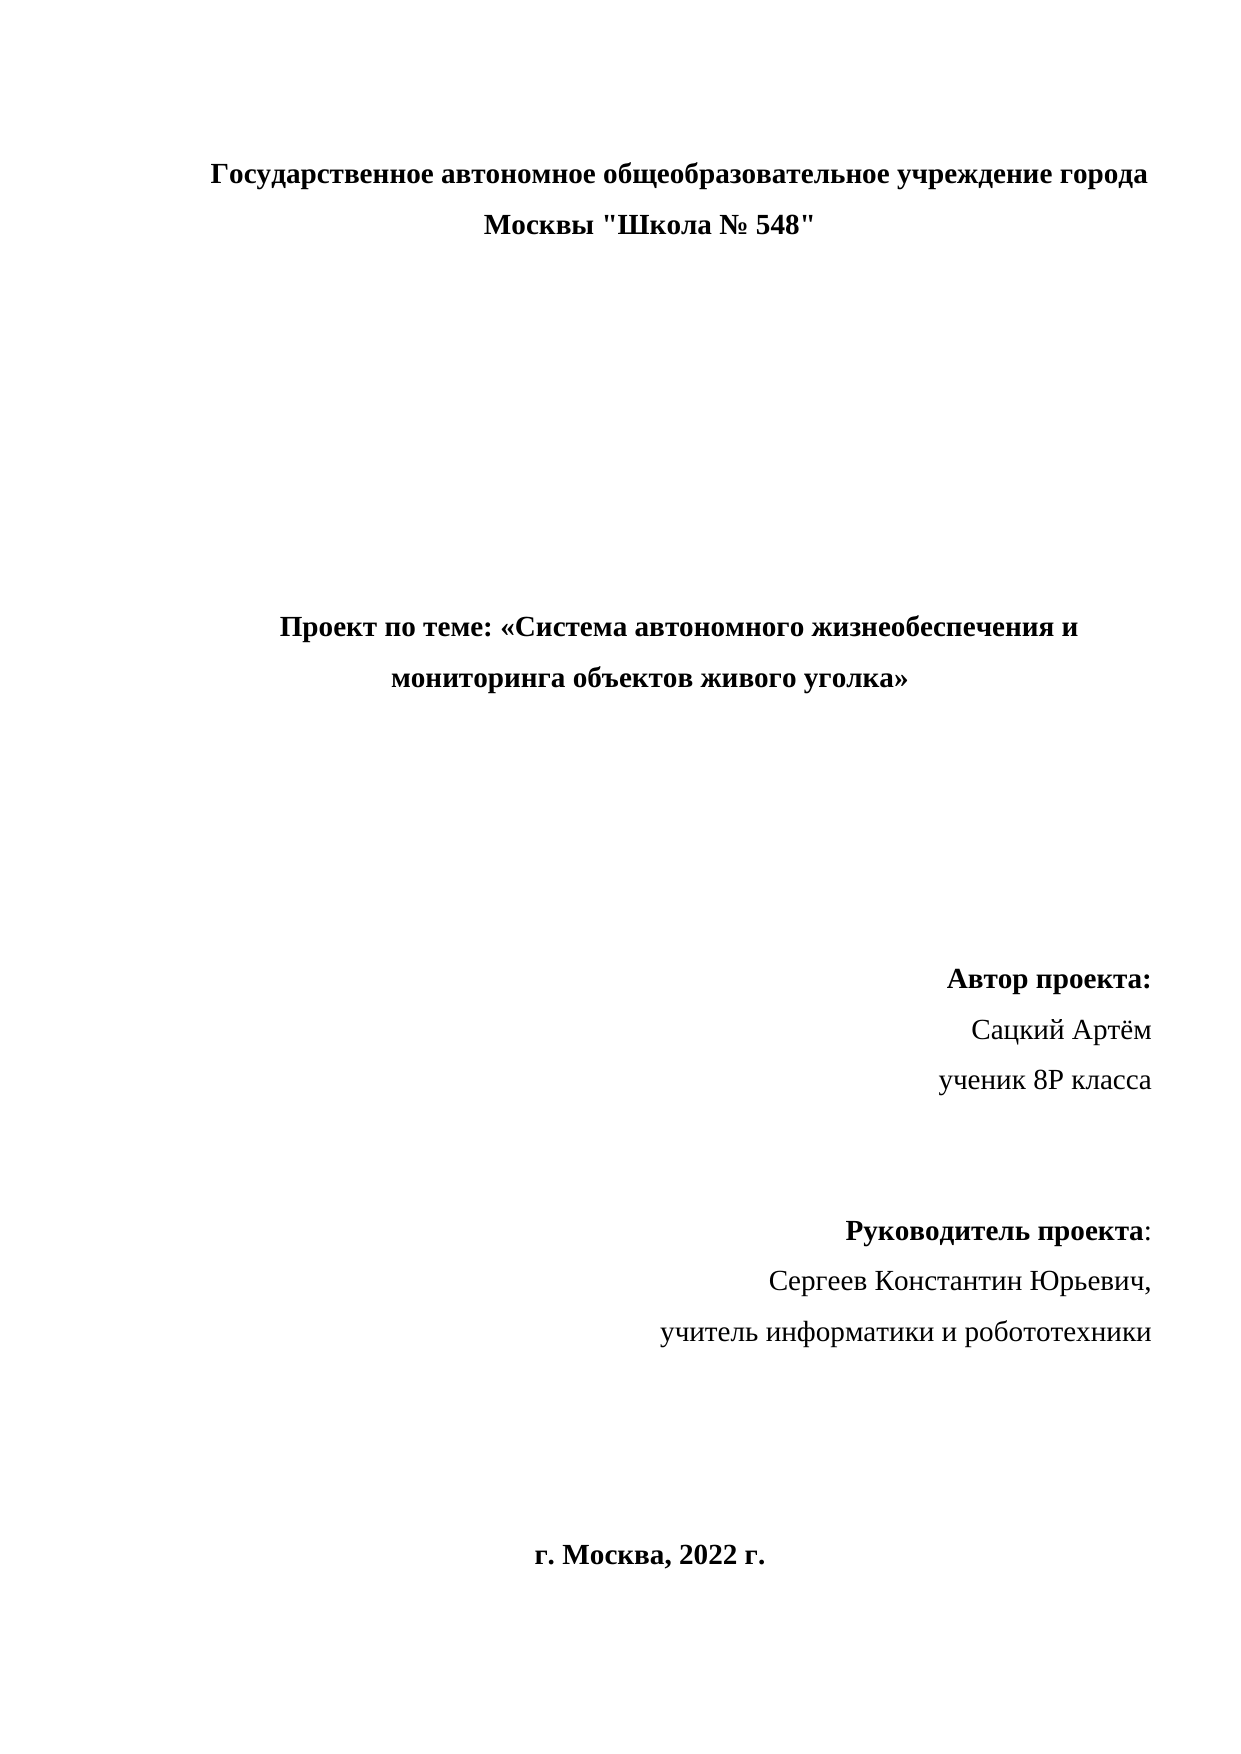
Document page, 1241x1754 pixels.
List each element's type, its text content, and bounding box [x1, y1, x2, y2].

text учитель информатики и робототехники [148, 1314, 1152, 1347]
text Сергеев Константин Юрьевич, [148, 1263, 1152, 1297]
text г. Москва, 2022 г. [148, 1537, 1152, 1571]
text Государственное автономное общеобразовательное учреждение города Москвы "Школа № 548" [148, 157, 1152, 241]
text Проект по теме: «Система автономного жизнеобеспечения и мониторинга объектов живого уголка» [148, 609, 1152, 693]
text Автор проекта: [148, 962, 1152, 995]
text Сацкий Артём [148, 1012, 1152, 1046]
text Руководитель проекта: [148, 1213, 1152, 1247]
text ученик 8Р класса [148, 1062, 1152, 1096]
